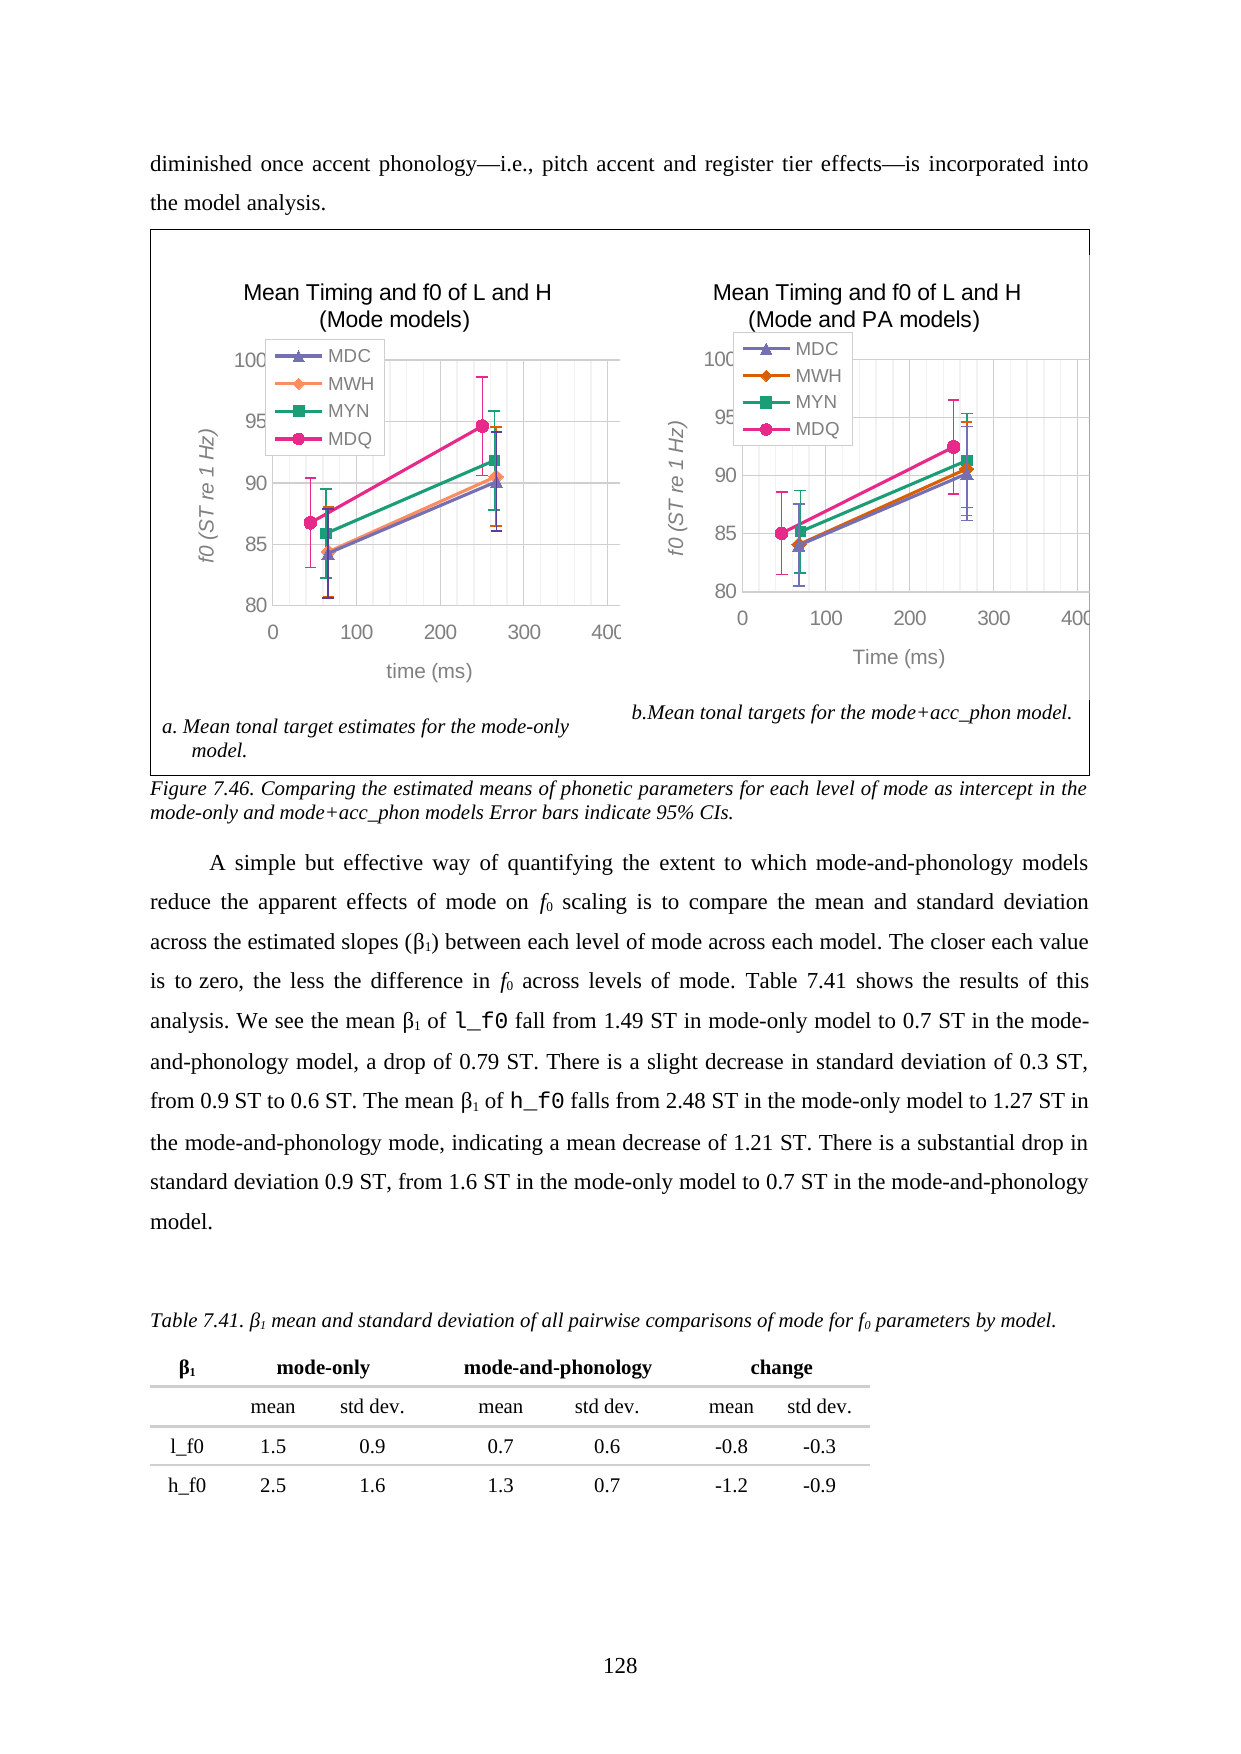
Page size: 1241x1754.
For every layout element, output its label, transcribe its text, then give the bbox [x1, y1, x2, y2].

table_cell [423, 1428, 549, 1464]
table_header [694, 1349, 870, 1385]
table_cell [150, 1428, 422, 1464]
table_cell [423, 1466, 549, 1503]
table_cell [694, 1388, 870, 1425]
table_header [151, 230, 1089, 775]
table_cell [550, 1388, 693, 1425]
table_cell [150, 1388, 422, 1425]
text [150, 150, 1090, 216]
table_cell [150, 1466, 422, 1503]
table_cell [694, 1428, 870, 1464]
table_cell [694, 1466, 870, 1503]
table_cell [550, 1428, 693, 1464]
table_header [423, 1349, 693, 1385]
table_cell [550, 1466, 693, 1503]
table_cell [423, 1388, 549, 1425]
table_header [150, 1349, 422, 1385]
